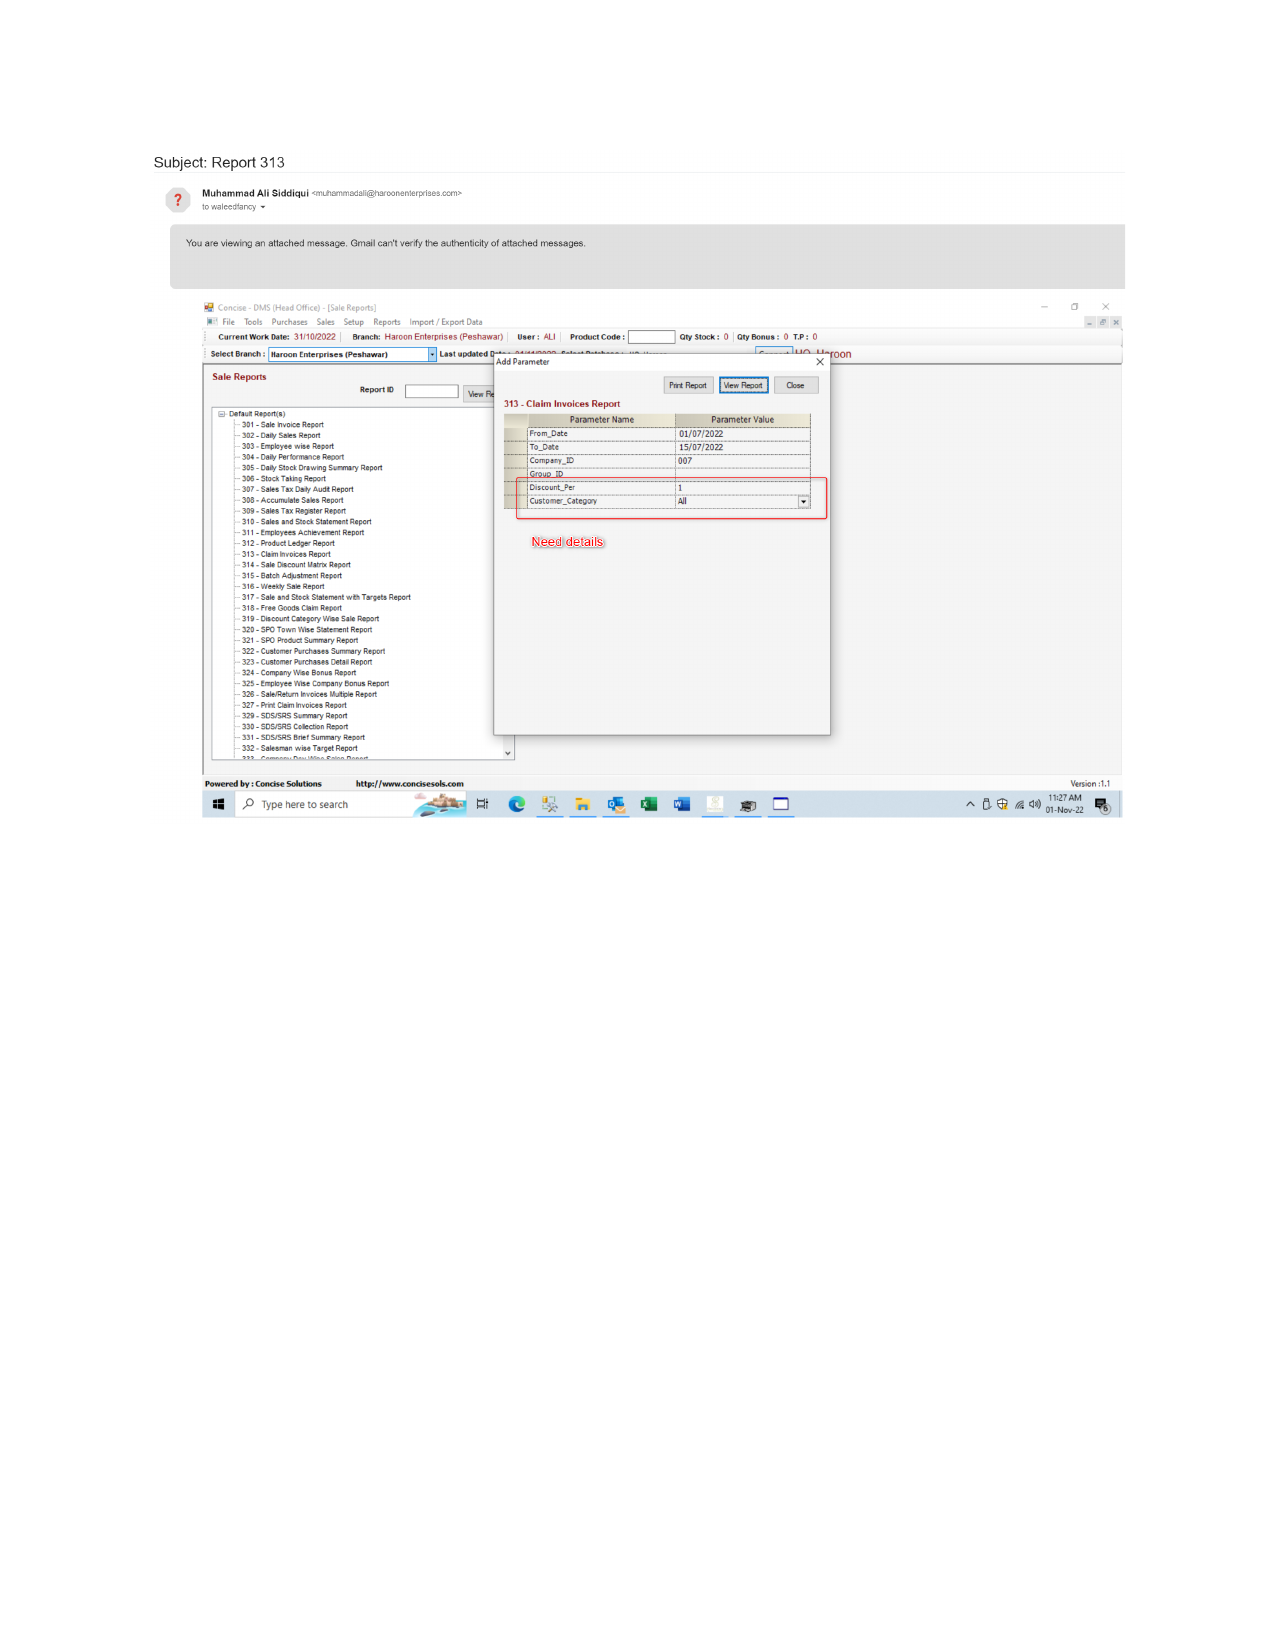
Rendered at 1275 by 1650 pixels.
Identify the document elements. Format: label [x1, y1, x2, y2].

picture [150, 150, 1125, 824]
